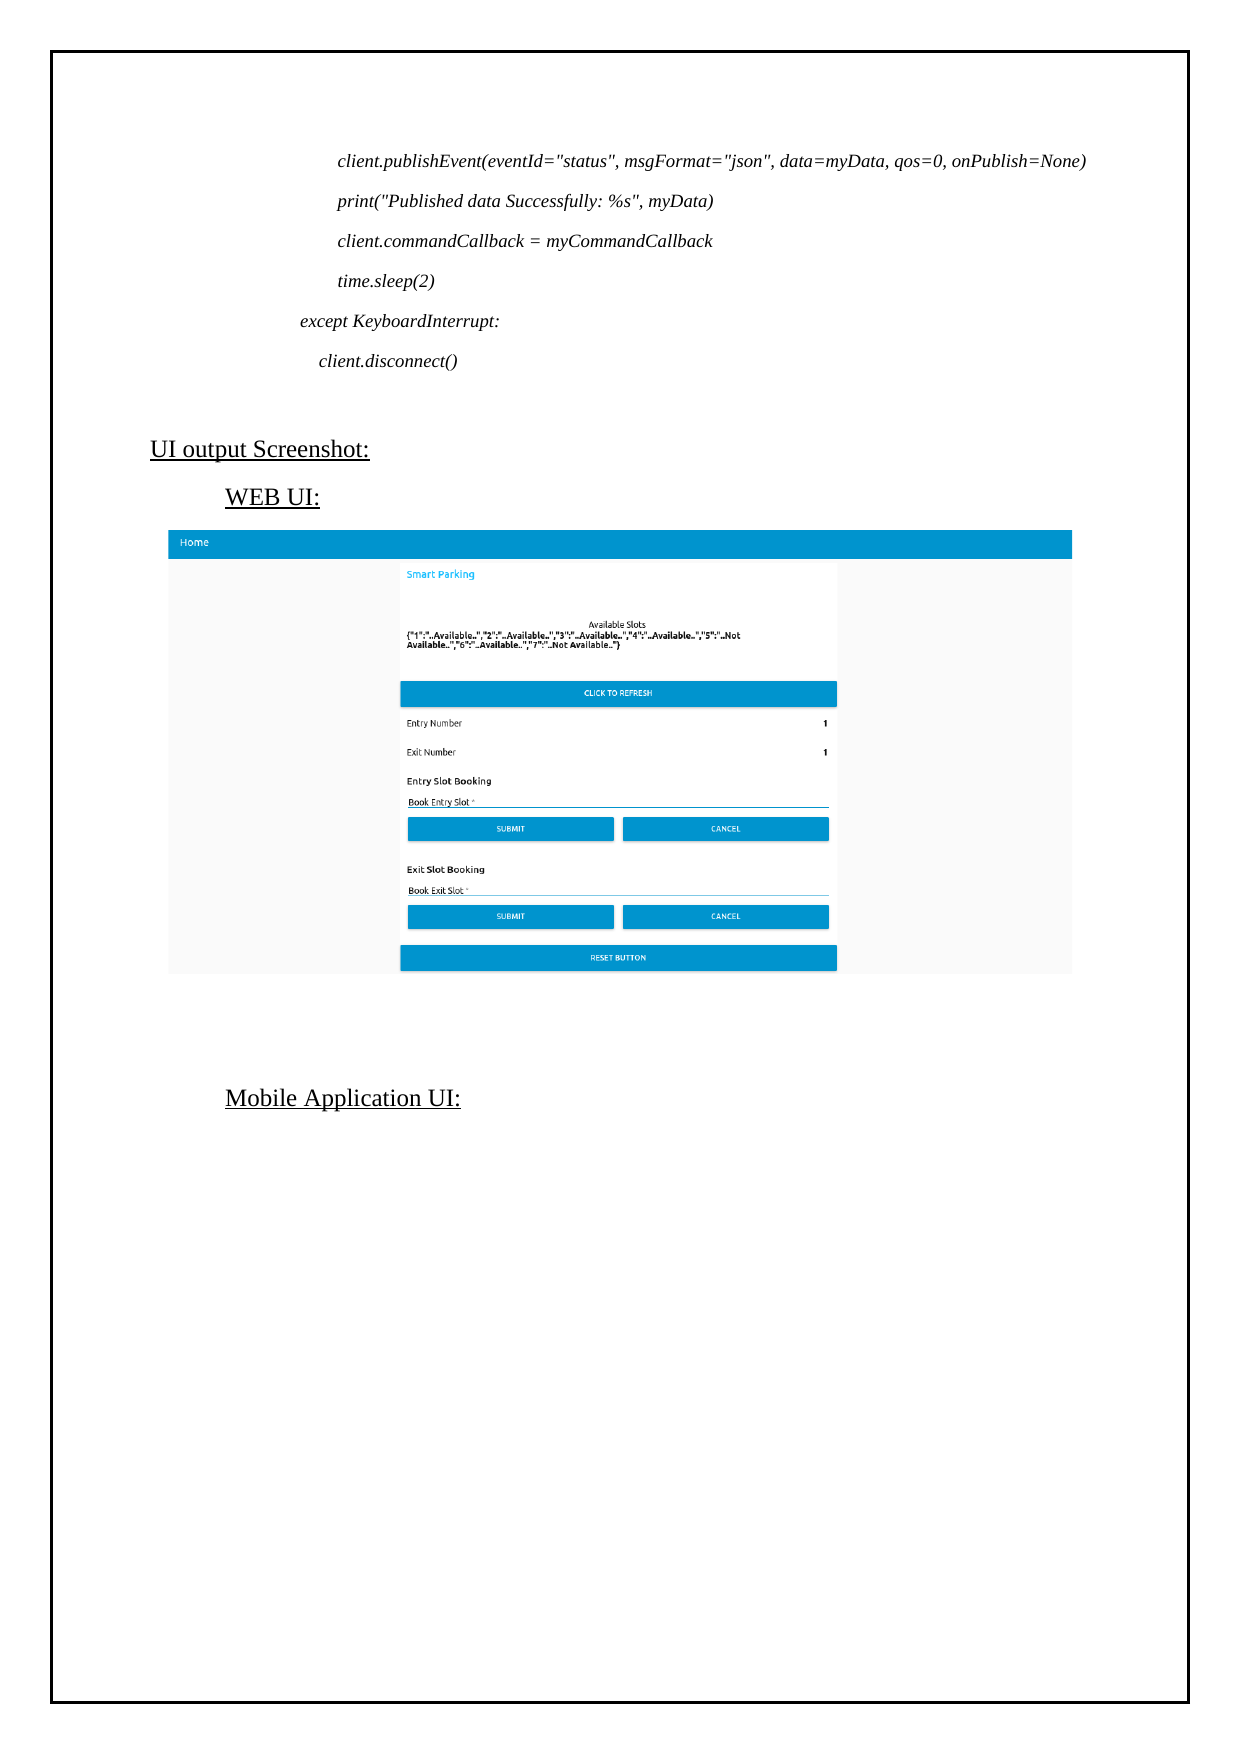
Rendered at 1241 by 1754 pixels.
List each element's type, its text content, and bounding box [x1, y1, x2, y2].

text except KeyboardInterrupt: [225, 309, 1090, 331]
text print("Published data Successfully: %s", myData) [225, 190, 1090, 211]
text client.publishEvent(eventId="status", msgFormat="json", data=myData, qos=0, onPublish=None) [225, 150, 1090, 172]
text client.disconnect() [225, 349, 1090, 371]
text WEB UI: [150, 482, 1090, 511]
picture [168, 560, 1073, 974]
text Mobile Application UI: [150, 1083, 1090, 1111]
text UI output Screenshot: [150, 434, 1090, 463]
text time.sleep(2) [225, 270, 1090, 291]
text client.commandCallback = myCommandCallback [225, 230, 1090, 251]
